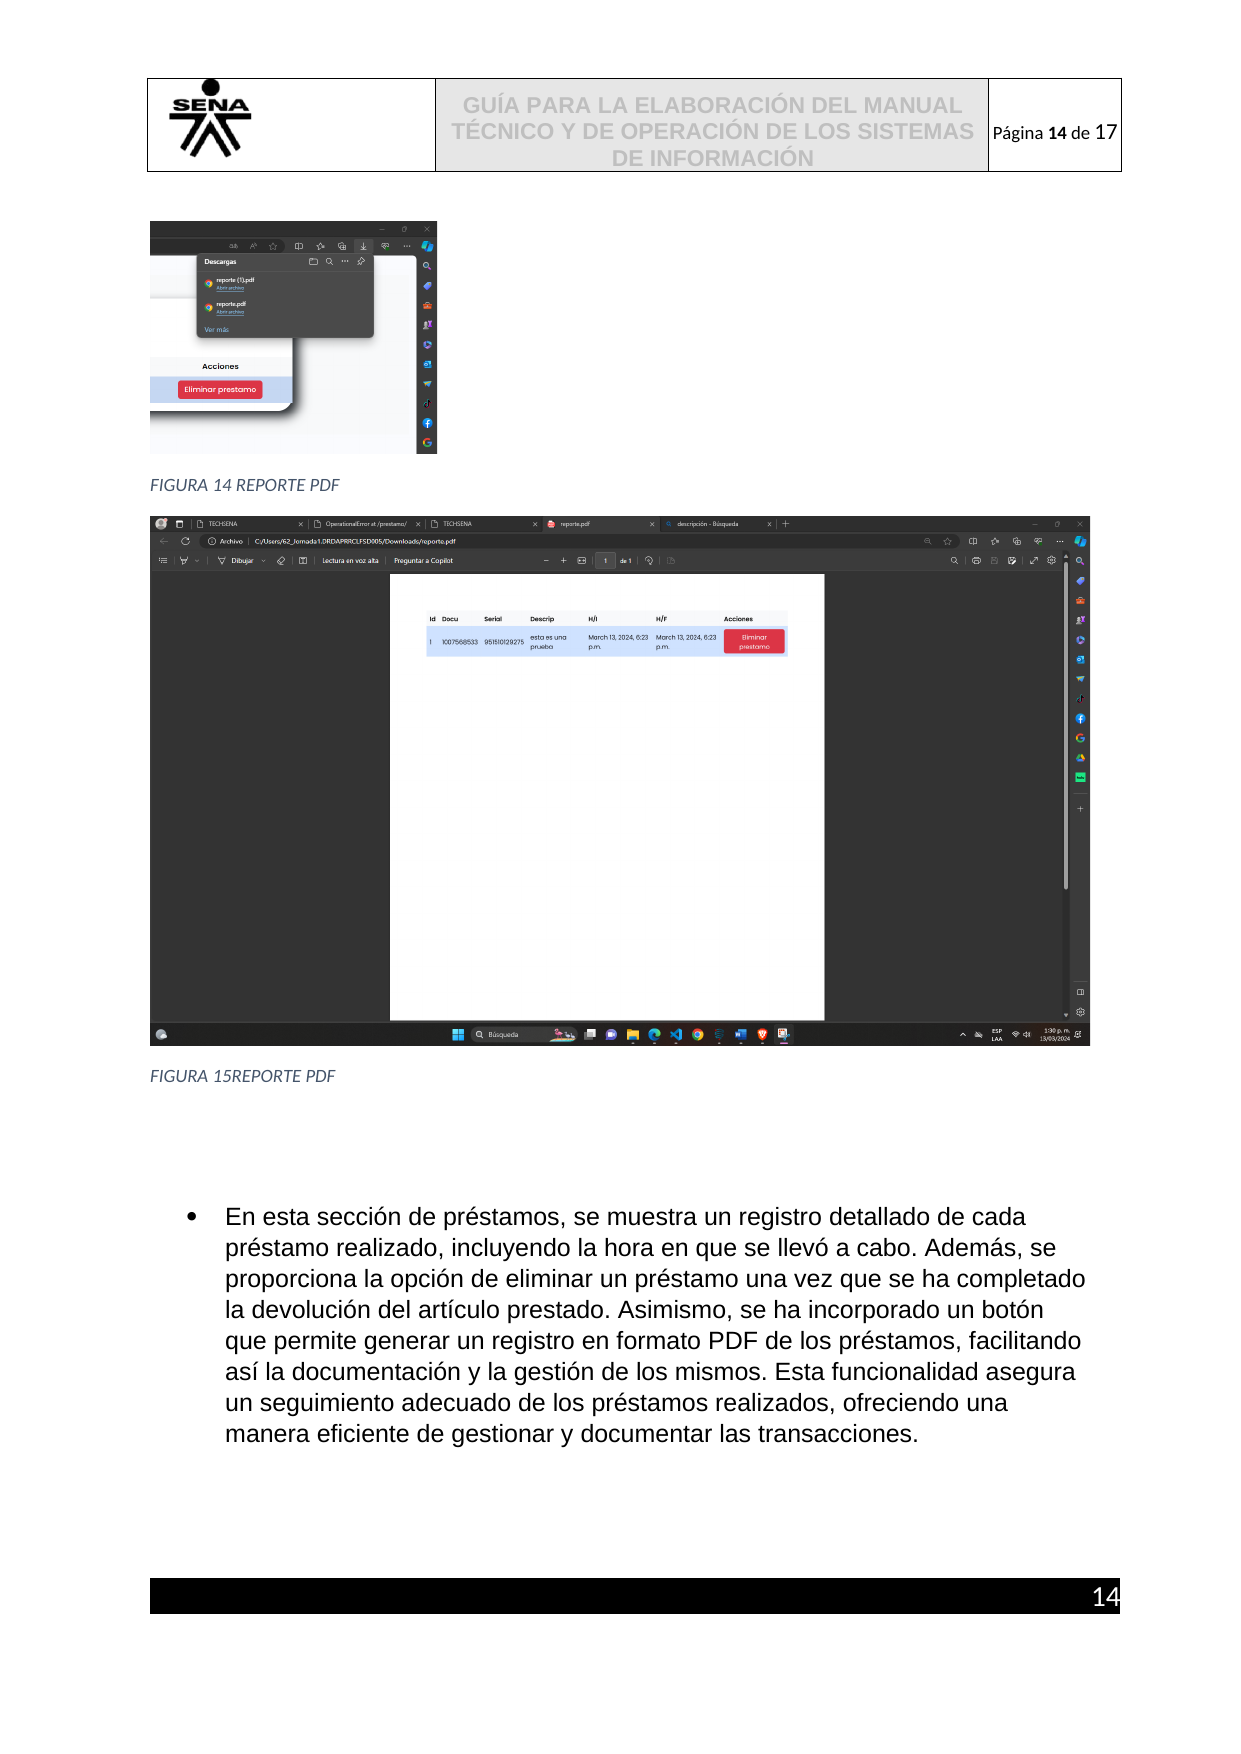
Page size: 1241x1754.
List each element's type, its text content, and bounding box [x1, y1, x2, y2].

text FIGURA 14 REPORTE PDF [150, 473, 1090, 496]
picture [150, 221, 438, 454]
picture [150, 516, 1091, 1046]
list En esta sección de préstamos, se muestra un registro detallado de cada préstamo realizado, incluyendo la hora en que se llevó a cabo. Además, se proporciona la opción de eliminar un préstamo una vez que se ha completado la devolución del artículo prestado. Asimismo, se ha incorporado un botón que permite generar un registro en formato PDF de los préstamos, facilitando así la documentación y la gestión de los mismos. Esta funcionalidad asegura un seguimiento adecuado de los préstamos realizados, ofreciendo una manera eficiente de gestionar y documentar las transacciones. [187, 1202, 1090, 1448]
text FIGURA 15REPORTE PDF [150, 1064, 1090, 1087]
picture [168, 79, 252, 158]
